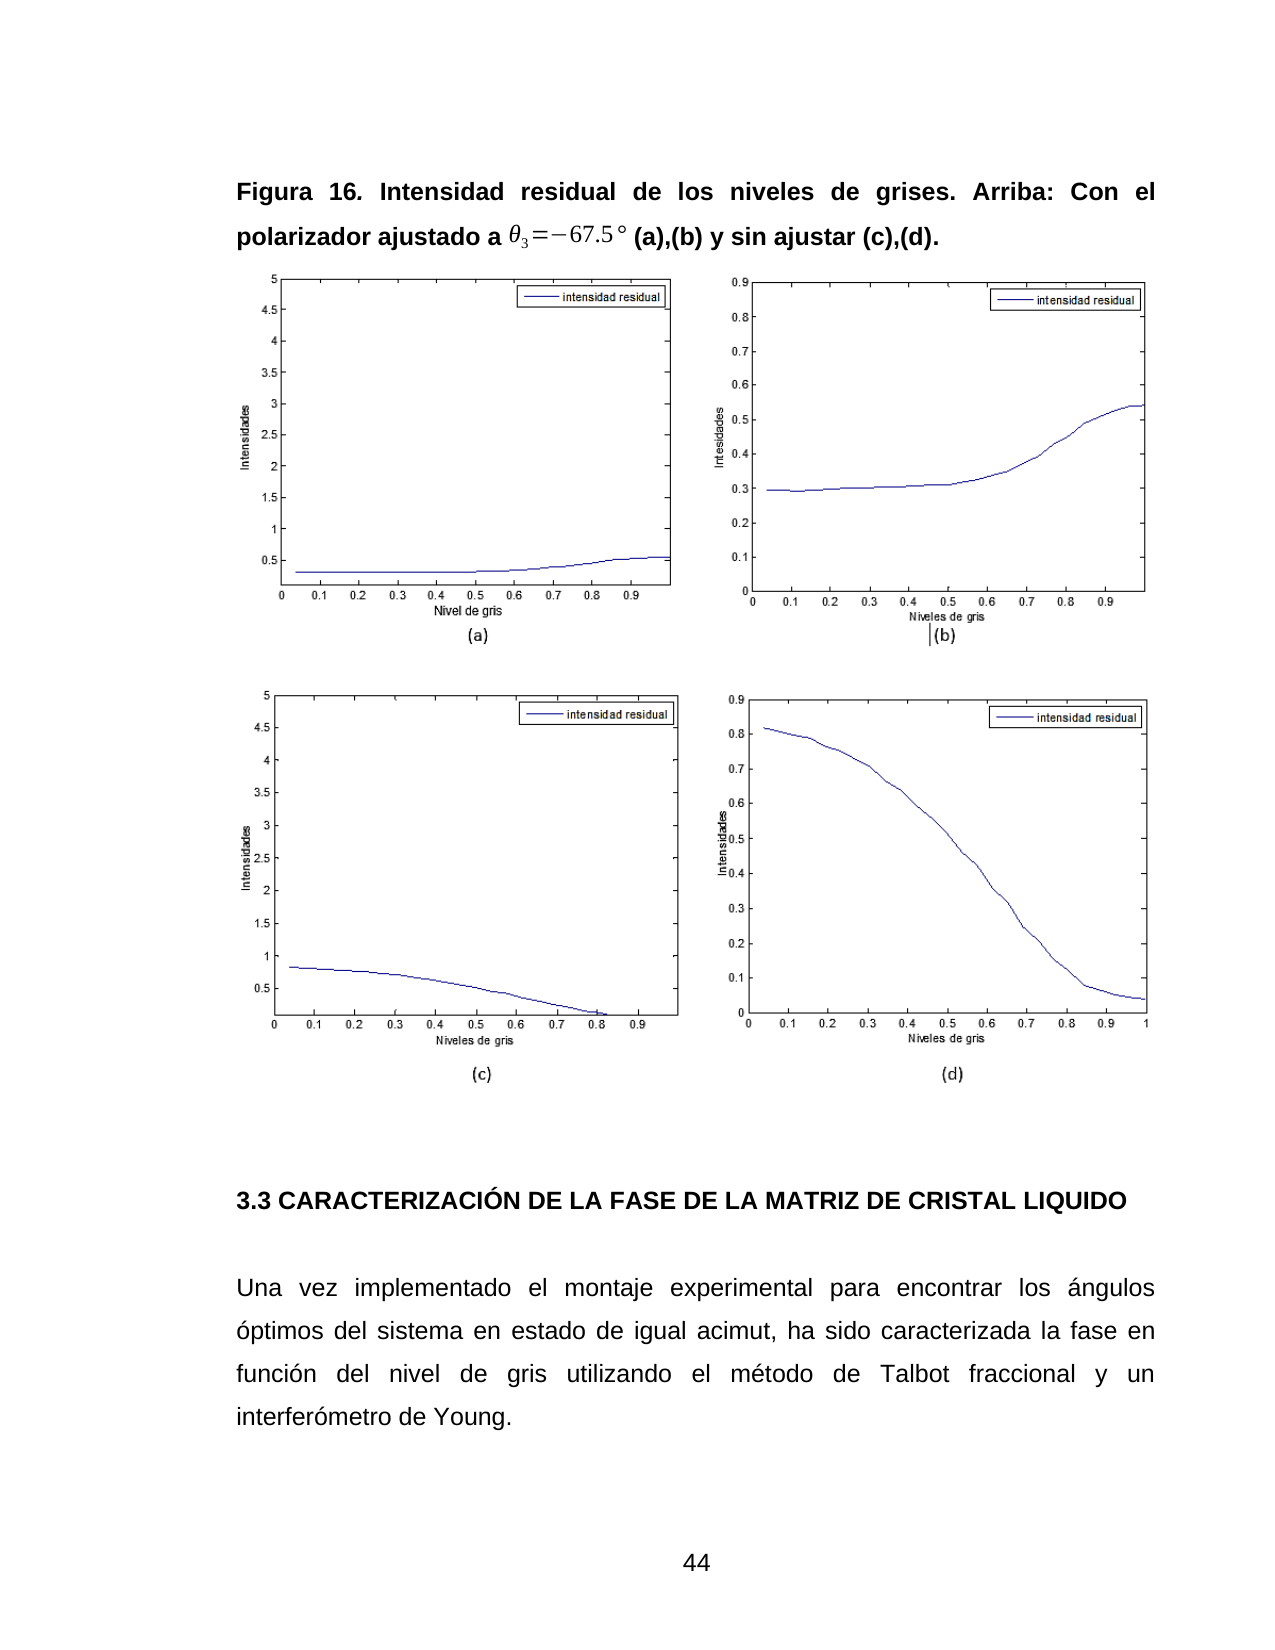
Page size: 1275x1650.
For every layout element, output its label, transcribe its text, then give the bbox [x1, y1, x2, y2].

text Figura 16. Intensidad residual de los niveles de grises. Arriba: Con el polarizador ajustado a (a),(b) y sin ajustar (c),(d). [236, 177, 1157, 252]
subtitle 3.3 CARACTERIZACIÓN DE LA FASE DE LA MATRIZ DE CRISTAL LIQUIDO [236, 1186, 1157, 1215]
text Una vez implementado el montaje experimental para encontrar los ángulos óptimos del sistema en estado de igual acimut, ha sido caracterizada la fase en función del nivel de gris utilizando el método de Talbot fraccional y un interferómetro de Young. [236, 1273, 1157, 1431]
picture [236, 265, 1157, 1086]
